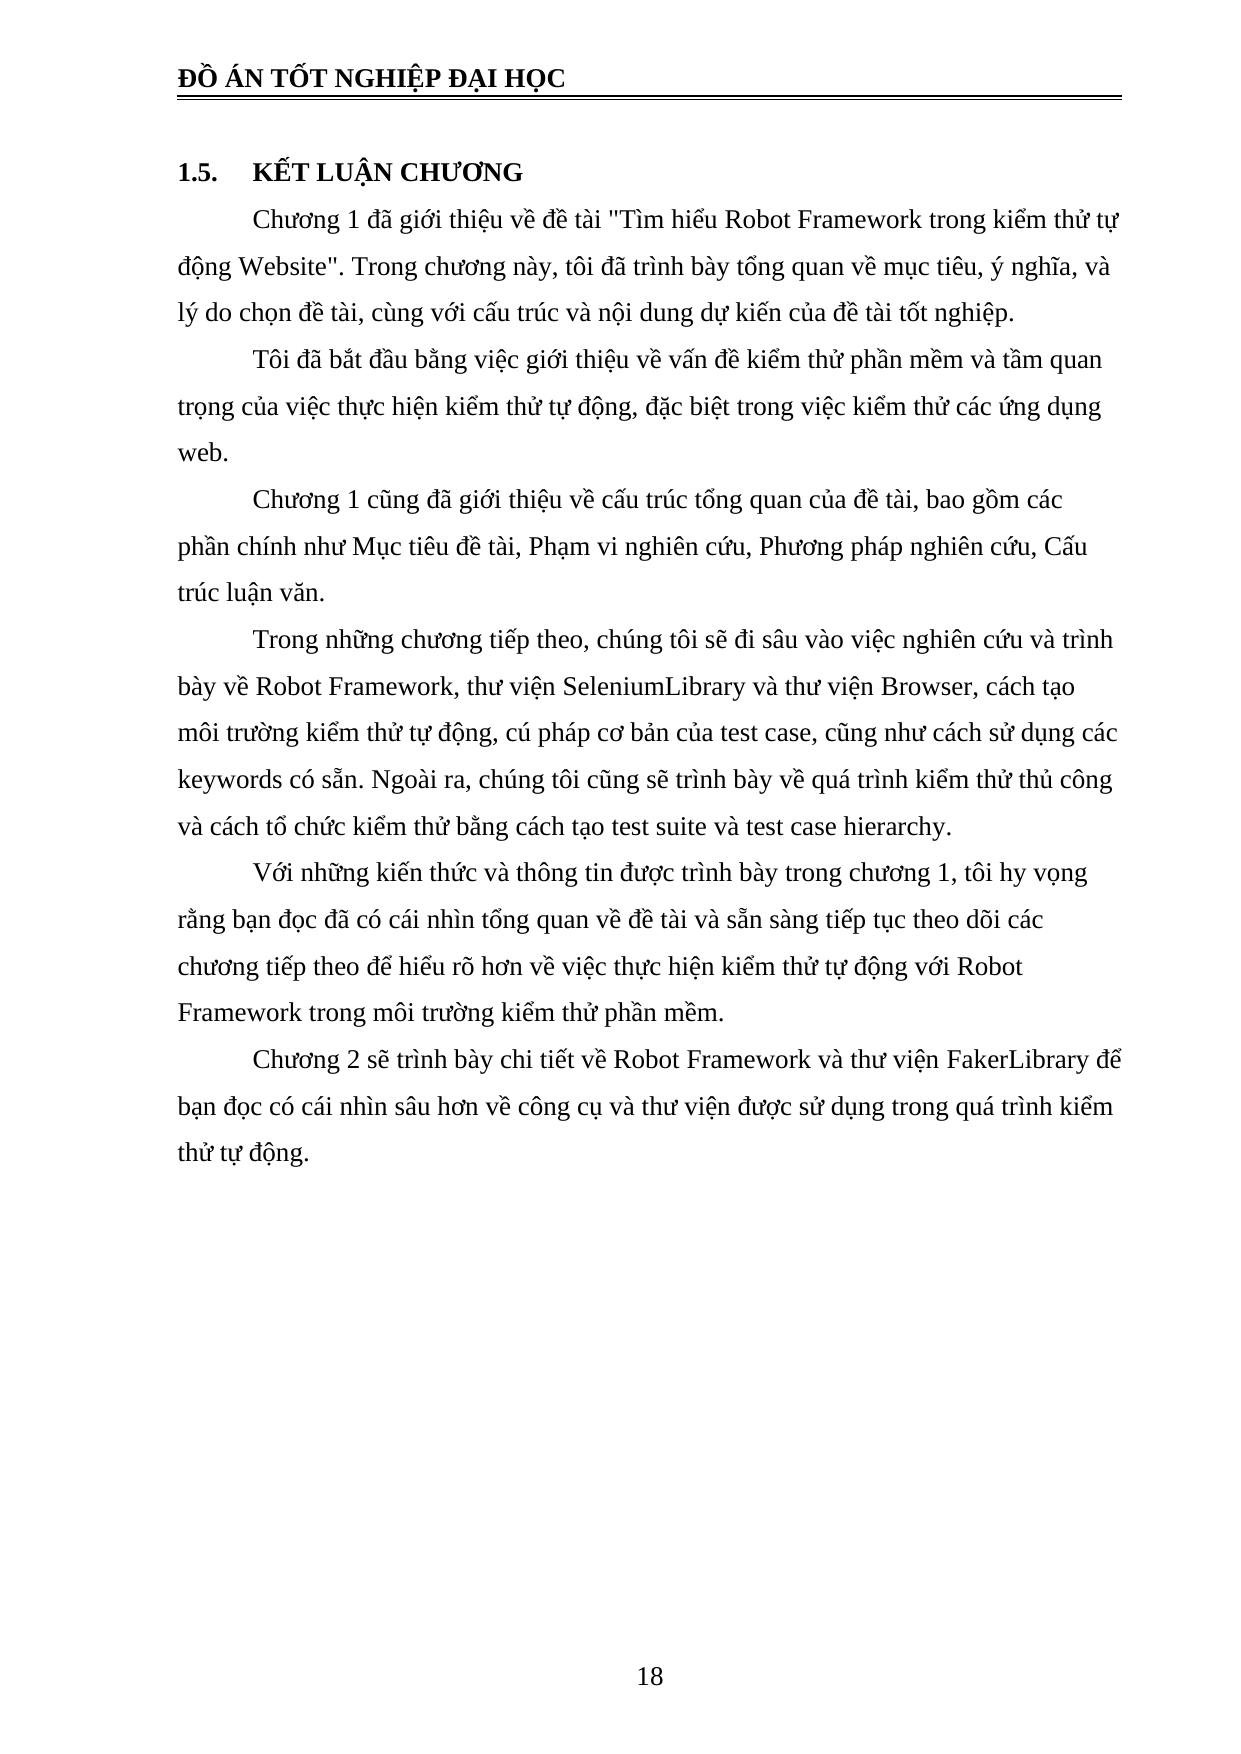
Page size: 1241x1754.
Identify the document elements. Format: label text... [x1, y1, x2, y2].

text Tôi đã bắt đầu bằng việc giới thiệu về vấn đề kiểm thử phần mềm và tầm quan trọng của việc thực hiện kiểm thử tự động, đặc biệt trong việc kiểm thử các ứng dụng web. [177, 343, 1122, 467]
text Với những kiến thức và thông tin được trình bày trong chương 1, tôi hy vọng rằng bạn đọc đã có cái nhìn tổng quan về đề tài và sẵn sàng tiếp tục theo dõi các chương tiếp theo để hiểu rõ hơn về việc thực hiện kiểm thử tự động với Robot Framework trong môi trường kiểm thử phần mềm. [177, 856, 1122, 1027]
text Chương 1 đã giới thiệu về đề tài "Tìm hiểu Robot Framework trong kiểm thử tự động Website". Trong chương này, tôi đã trình bày tổng quan về mục tiêu, ý nghĩa, và lý do chọn đề tài, cùng với cấu trúc và nội dung dự kiến của đề tài tốt nghiệp. [177, 203, 1122, 327]
text Trong những chương tiếp theo, chúng tôi sẽ đi sâu vào việc nghiên cứu và trình bày về Robot Framework, thư viện SeleniumLibrary và thư viện Browser, cách tạo môi trường kiểm thử tự động, cú pháp cơ bản của test case, cũng như cách sử dụng các keywords có sẵn. Ngoài ra, chúng tôi cũng sẽ trình bày về quá trình kiểm thử thủ công và cách tổ chức kiểm thử bằng cách tạo test suite và test case hierarchy. [177, 623, 1122, 841]
text Chương 2 sẽ trình bày chi tiết về Robot Framework và thư viện FakerLibrary để bạn đọc có cái nhìn sâu hơn về công cụ và thư viện được sử dụng trong quá trình kiểm thử tự động. [177, 1043, 1122, 1167]
text Chương 1 cũng đã giới thiệu về cấu trúc tổng quan của đề tài, bao gồm các phần chính như Mục tiêu đề tài, Phạm vi nghiên cứu, Phương pháp nghiên cứu, Cấu trúc luận văn. [177, 483, 1122, 607]
subtitle KẾT LUẬN CHƯƠNG [177, 156, 1122, 187]
